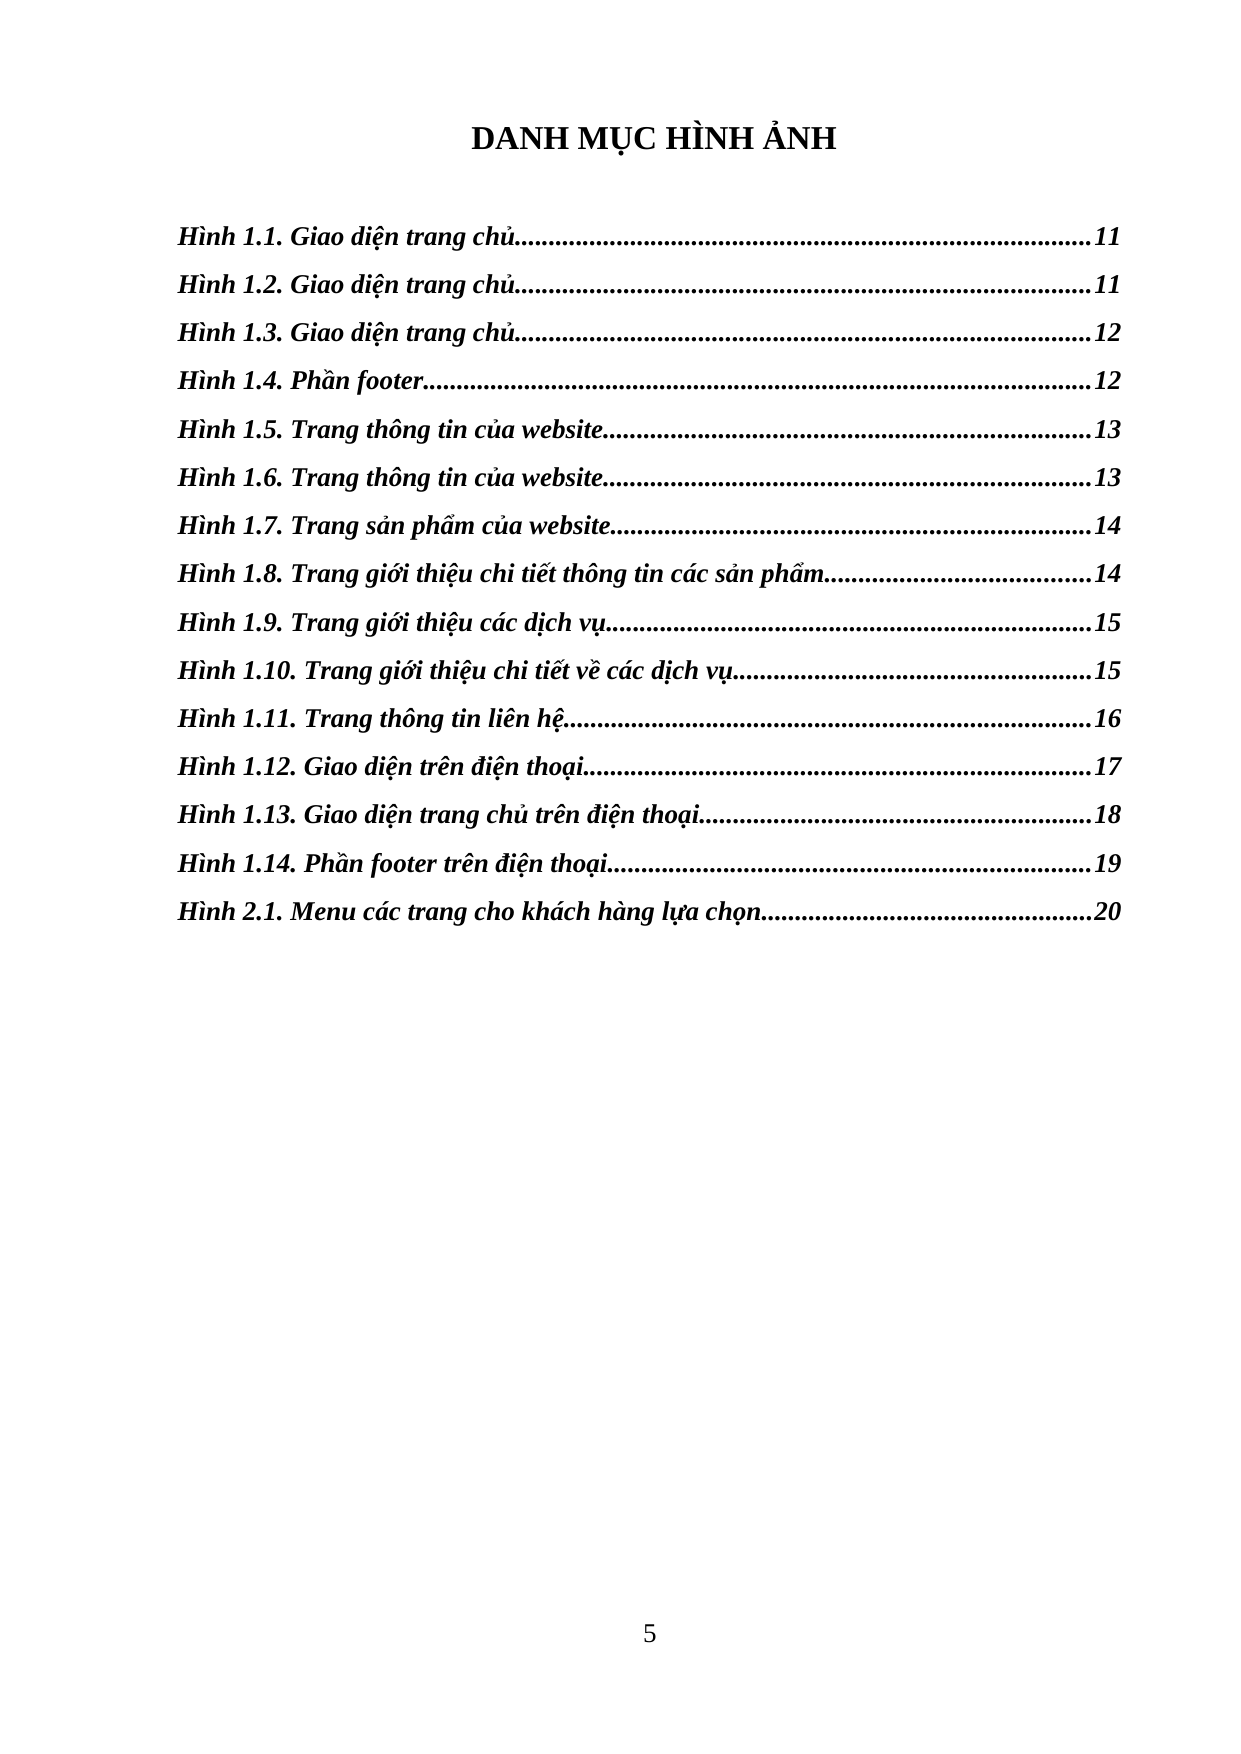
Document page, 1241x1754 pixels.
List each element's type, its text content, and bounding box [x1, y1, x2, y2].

text Hình 1.7. Trang sản phẩm của website 14 [177, 509, 1122, 540]
text Hình 1.6. Trang thông tin của website 13 [177, 461, 1122, 492]
text Hình 2.1. Menu các trang cho khách hàng lựa chọn 20 [177, 895, 1122, 926]
text Hình 1.9. Trang giới thiệu các dịch vụ 15 [177, 606, 1122, 637]
text Hình 1.11. Trang thông tin liên hệ 16 [177, 702, 1122, 733]
text Hình 1.3. Giao diện trang chủ 12 [177, 316, 1122, 347]
text Hình 1.8. Trang giới thiệu chi tiết thông tin các sản phẩm 14 [177, 557, 1122, 588]
text Hình 1.10. Trang giới thiệu chi tiết về các dịch vụ 15 [177, 654, 1122, 685]
text Hình 1.1. Giao diện trang chủ 11 [177, 220, 1122, 251]
text Hình 1.4. Phần footer 12 [177, 364, 1122, 396]
text Hình 1.13. Giao diện trang chủ trên điện thoại 18 [177, 798, 1122, 830]
subtitle DANH MỤC HÌNH ẢNH [177, 118, 1122, 156]
text Hình 1.12. Giao diện trên điện thoại 17 [177, 750, 1122, 781]
text Hình 1.5. Trang thông tin của website 13 [177, 413, 1122, 444]
text Hình 1.14. Phần footer trên điện thoại 19 [177, 847, 1122, 878]
text Hình 1.2. Giao diện trang chủ 11 [177, 268, 1122, 299]
